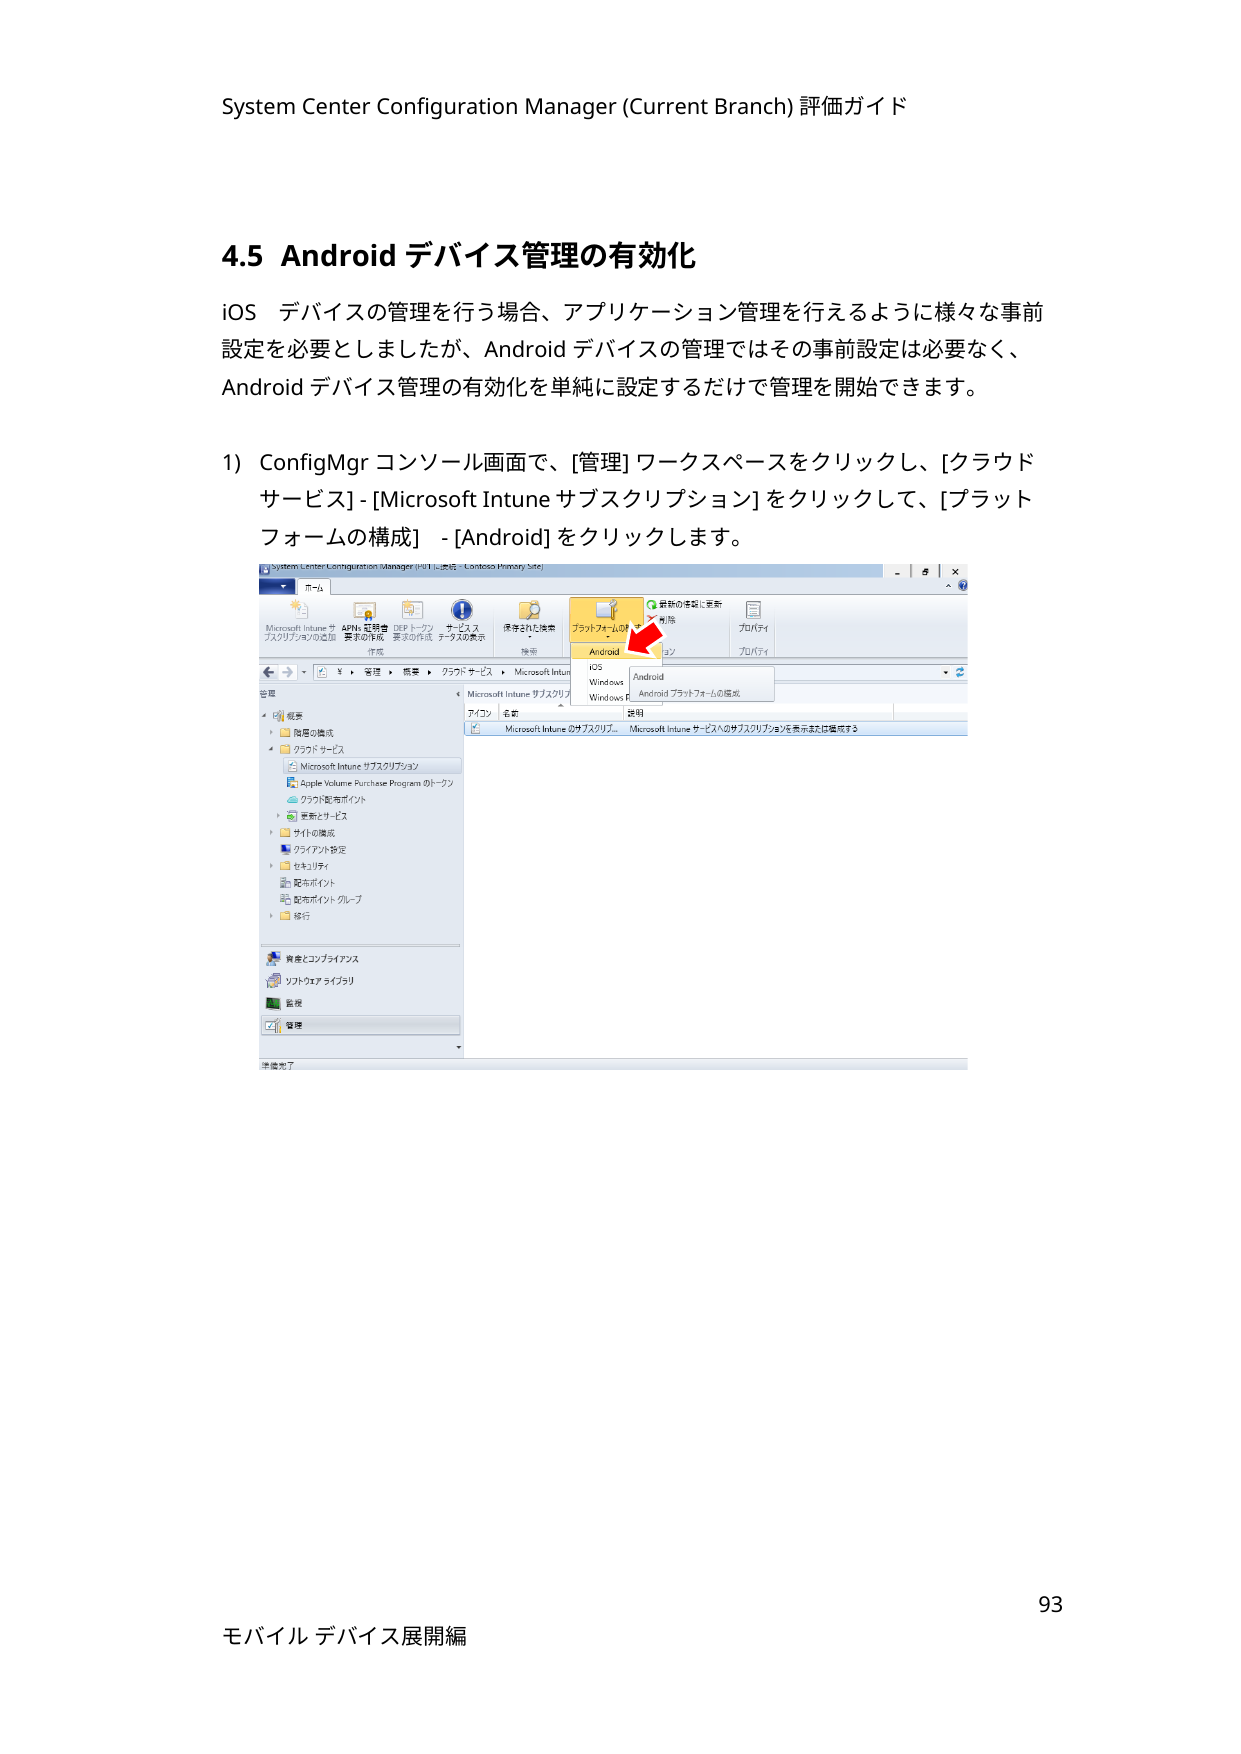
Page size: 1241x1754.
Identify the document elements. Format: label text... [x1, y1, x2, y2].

text iOS デバイスの管理を行う場合、アプリケーション管理を行えるように様々な事前設定を必要としましたが、Android デバイスの管理ではその事前設定は必要なく、Android デバイス管理の有効化を単純に設定するだけで管理を開始できます。 [222, 292, 1063, 404]
subtitle Android デバイス管理の有効化 [222, 217, 1063, 292]
list ConfigMgr コンソール画面で、[管理] ワークスペースをクリックし、[クラウド サービス] - [Microsoft Intuneサブスクリプション] をクリックして、[プラットフォームの構成] - [Android] をクリックします。 [222, 442, 1063, 554]
picture [259, 564, 968, 1070]
